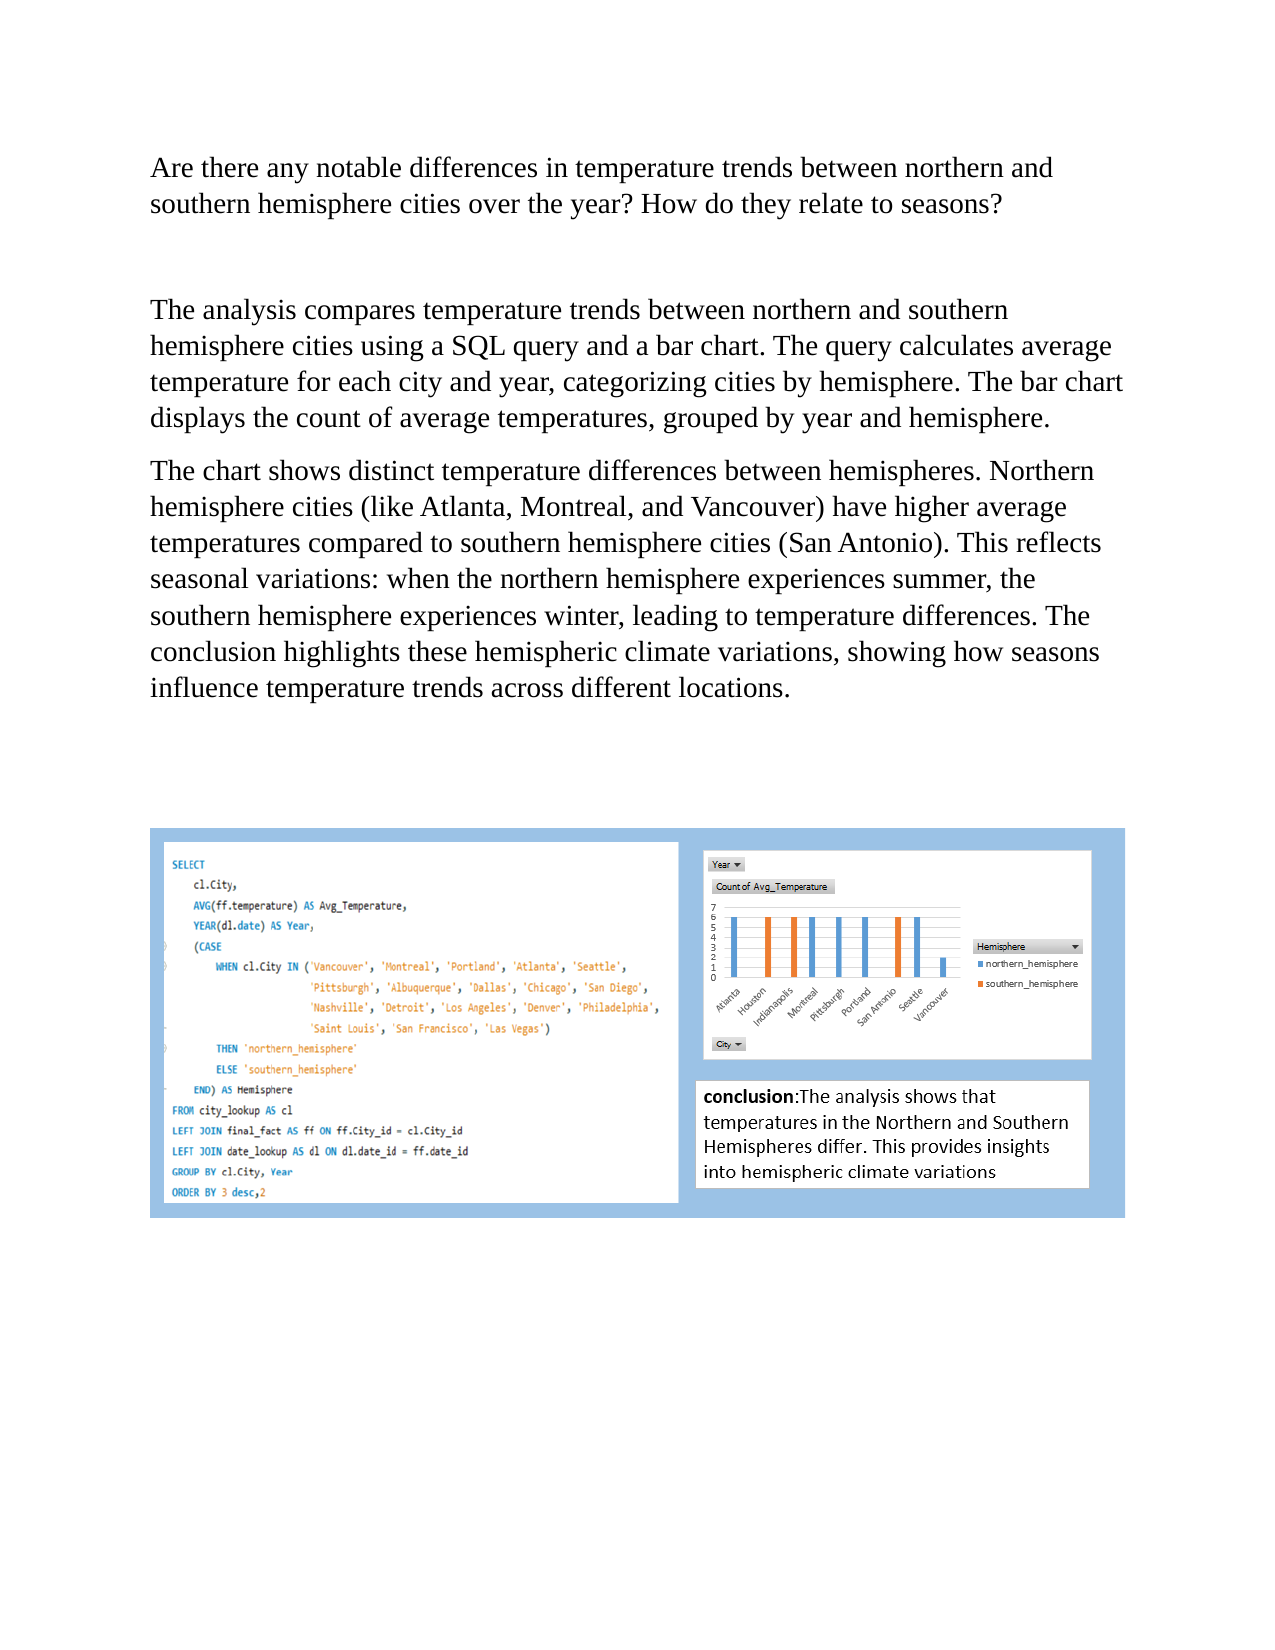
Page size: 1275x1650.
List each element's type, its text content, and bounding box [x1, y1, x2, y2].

text The analysis compares temperature trends between northern and southern hemisphere cities using a SQL query and a bar chart. The query calculates average temperature for each city and year, categorizing cities by hemisphere. The bar chart displays the count of average temperatures, grouped by year and hemisphere. [150, 292, 1125, 434]
text Are there any notable differences in temperature trends between northern and southern hemisphere cities over the year? How do they relate to seasons? [150, 150, 1125, 220]
text The chart shows distinct temperature differences between hemispheres. Northern hemisphere cities (like Atlanta, Montreal, and Vancouver) have higher average temperatures compared to southern hemisphere cities (San Antonio). This reflects seasonal variations: when the northern hemisphere experiences summer, the southern hemisphere experiences winter, leading to temperature differences. The conclusion highlights these hemispheric climate variations, showing how seasons influence temperature trends across different locations. [150, 453, 1125, 703]
picture [150, 828, 1125, 1218]
